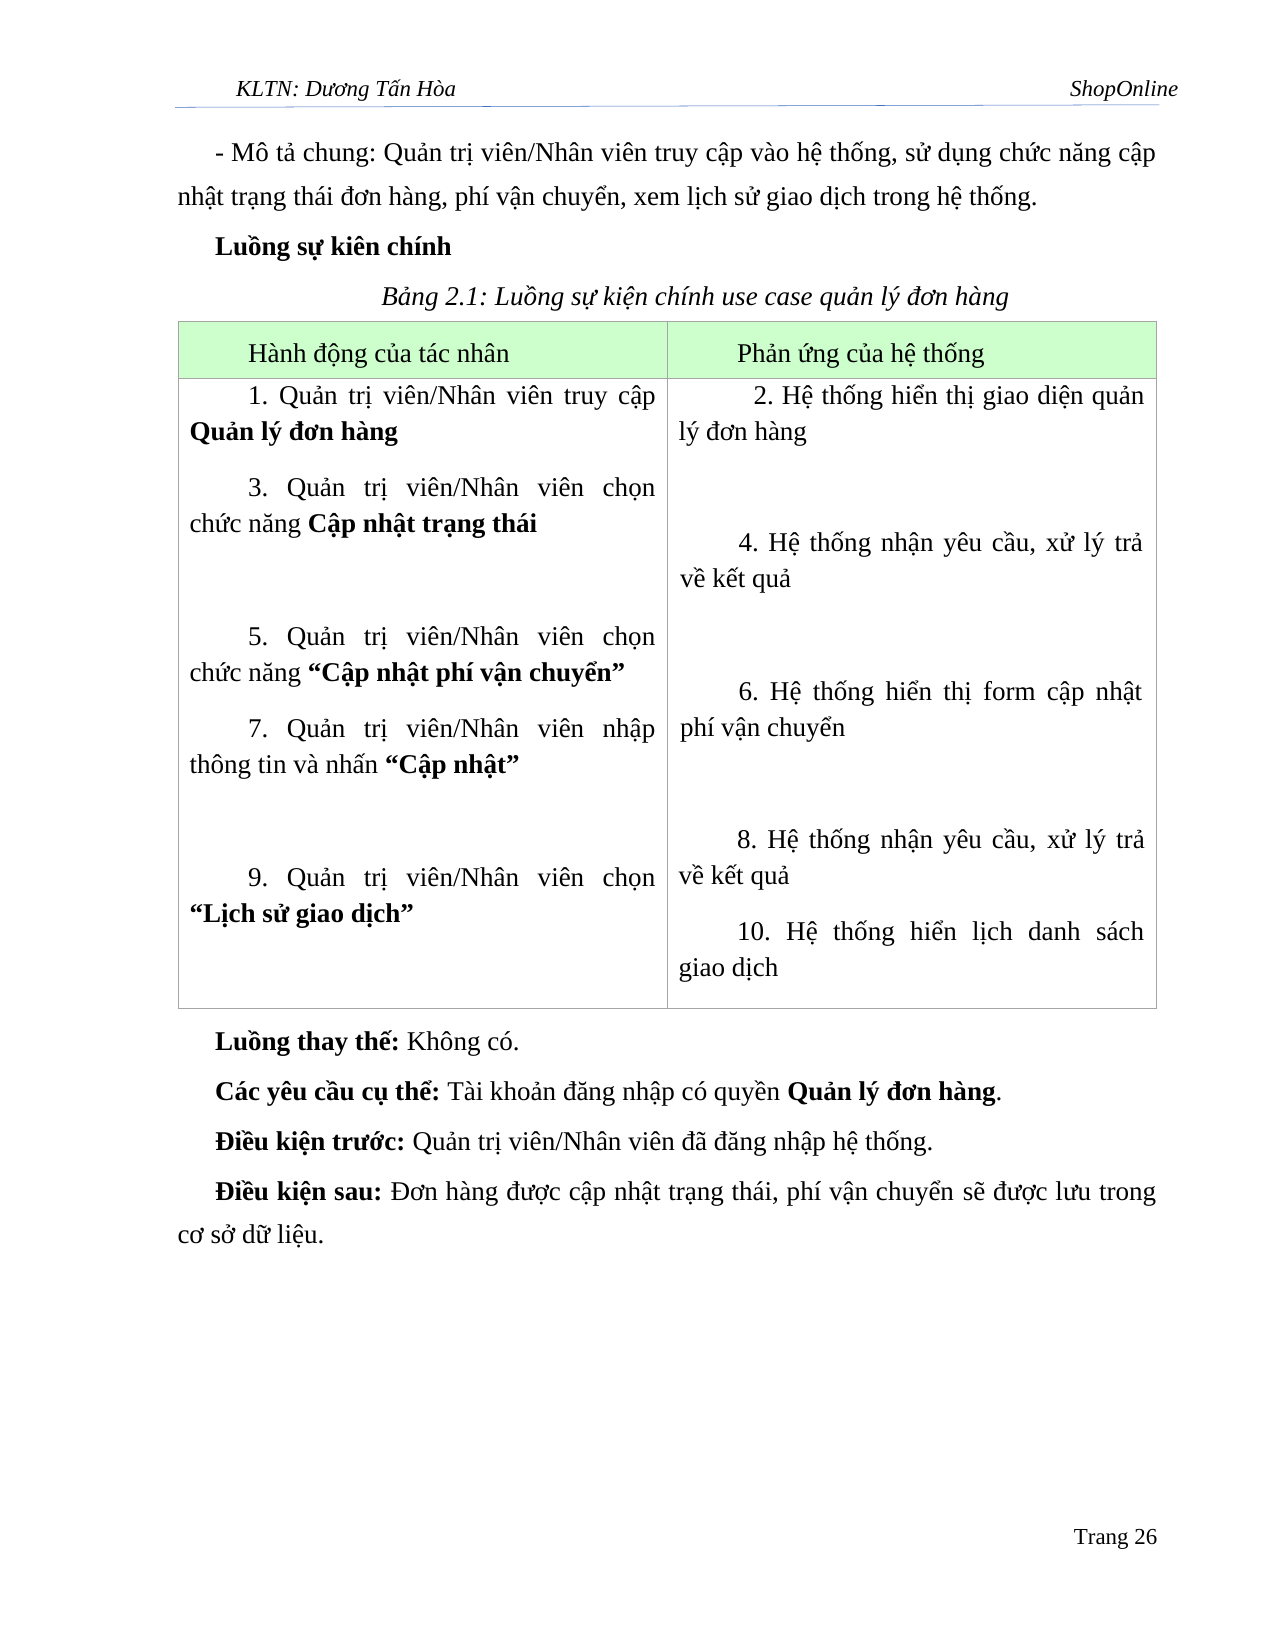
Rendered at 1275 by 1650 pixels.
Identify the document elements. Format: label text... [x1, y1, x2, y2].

text - Mô tả chung: Quản trị viên/Nhân viên truy cập vào hệ thống, sử dụng chức năng cập nhật trạng thái đơn hàng, phí vận chuyển, xem lịch sử giao dịch trong hệ thống. [177, 127, 1157, 214]
table_header Phản ứng của hệ thống [668, 322, 1156, 378]
text Các yêu cầu cụ thể: Tài khoản đăng nhập có quyền Quản lý đơn hàng. [177, 1065, 1157, 1109]
text Điều kiện trước: Quản trị viên/Nhân viên đã đăng nhập hệ thống. [177, 1115, 1157, 1159]
text Điều kiện sau: Đơn hàng được cập nhật trạng thái, phí vận chuyển sẽ được lưu trong cơ sở dữ liệu. [177, 1165, 1157, 1252]
text Luồng sự kiên chính [177, 221, 1157, 264]
table_cell 2. Hệ thống hiển thị giao diện quản lý đơn hàng 8. Hệ thống nhận yêu cầu, xử lý trả về kết quả 10. Hệ thống hiển lịch danh sách giao dịch [668, 379, 1156, 1008]
text Luồng thay thế: Không có. [177, 1015, 1157, 1059]
table_header Hành động của tác nhân [179, 322, 667, 378]
table_cell 1. Quản trị viên/Nhân viên truy cập Quản lý đơn hàng 3. Quản trị viên/Nhân viên chọn chức năng Cập nhật trạng thái 5. Quản trị viên/Nhân viên chọn chức năng “Cập nhật phí vận chuyển” 7. Quản trị viên/Nhân viên nhập thông tin và nhấn “Cập nhật” 9. Quản trị viên/Nhân viên chọn “Lịch sử giao dịch” [179, 379, 667, 1008]
text Bảng 2.1: Luồng sự kiện chính use case quản lý đơn hàng [177, 271, 1157, 314]
